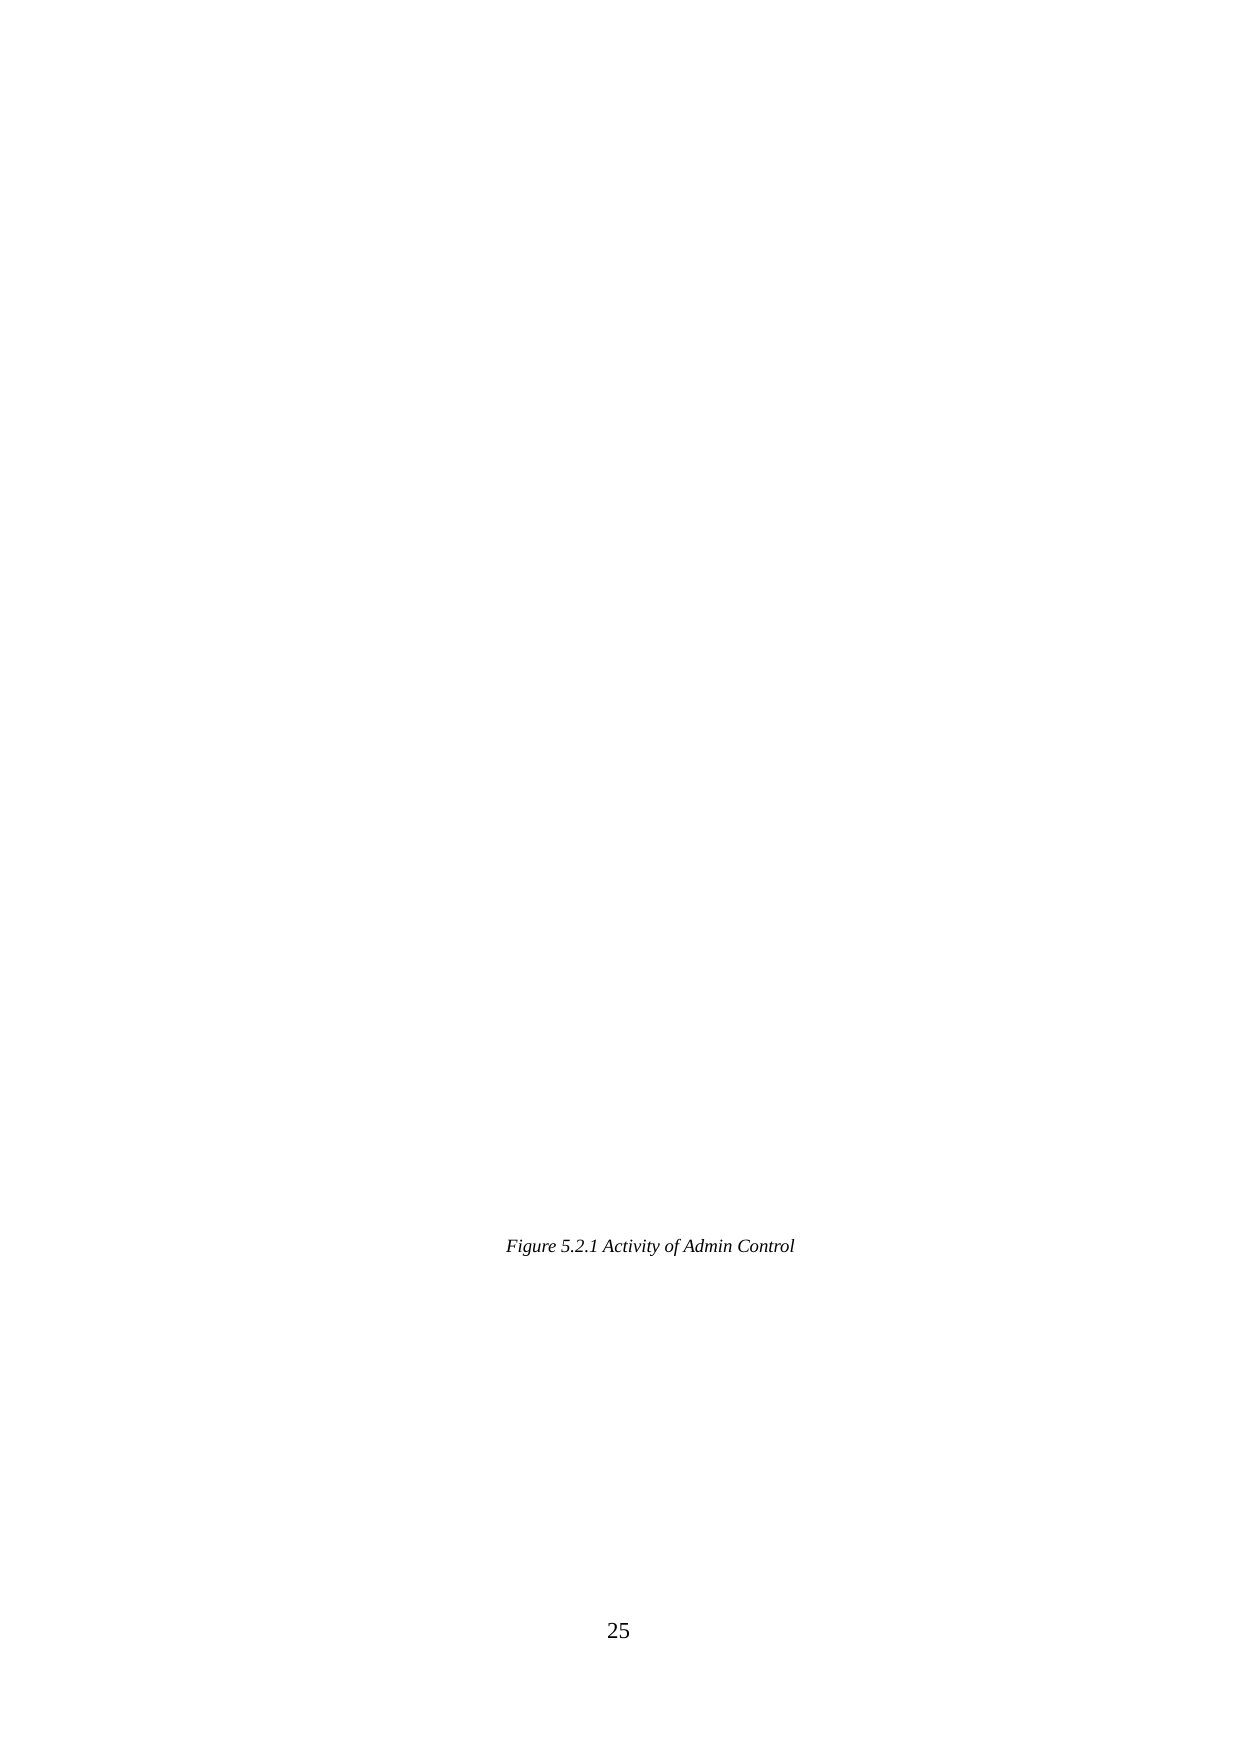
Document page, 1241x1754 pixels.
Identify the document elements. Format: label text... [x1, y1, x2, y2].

text Figure 5.2.1 Activity of Admin Control [225, 1234, 1017, 1256]
